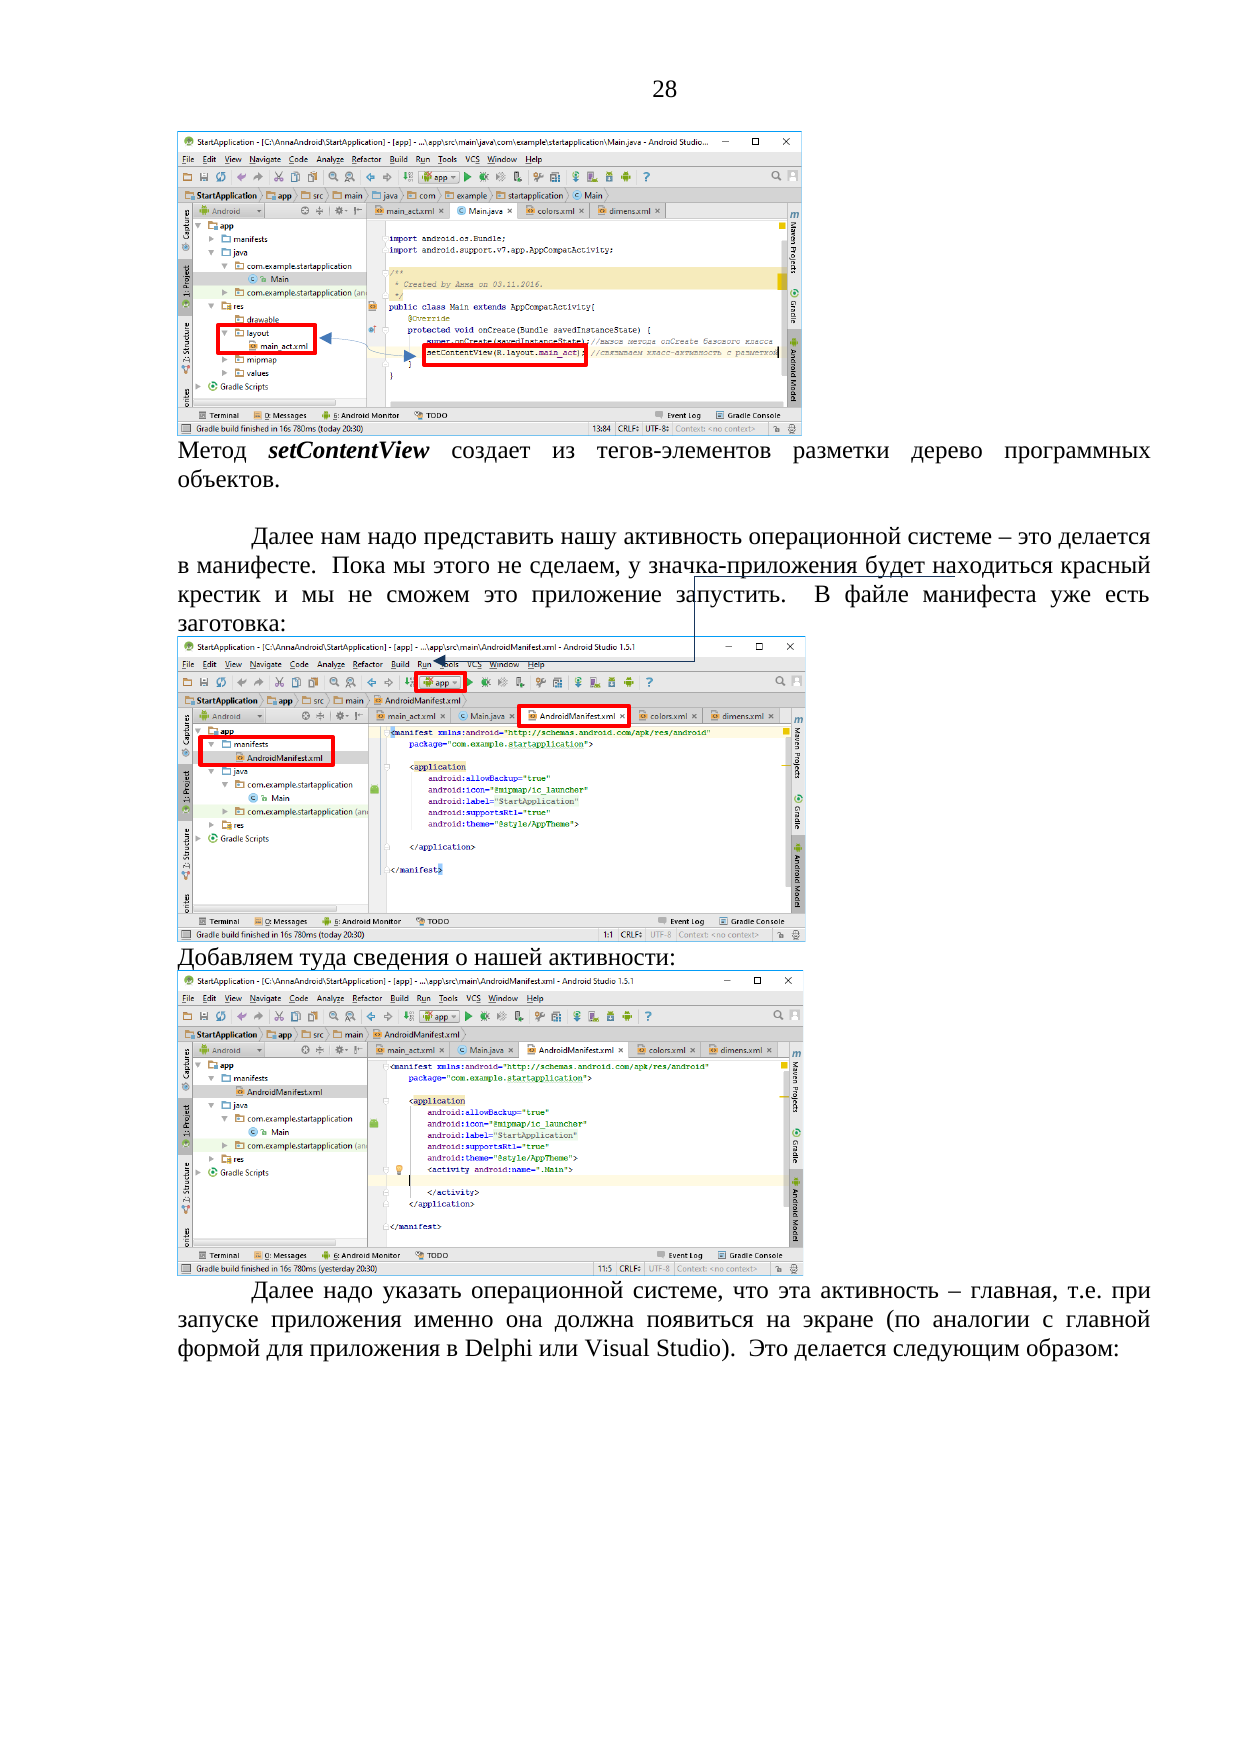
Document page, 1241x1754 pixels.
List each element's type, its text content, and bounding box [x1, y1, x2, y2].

picture [177, 636, 806, 942]
picture [177, 131, 802, 436]
text Далее надо указать операционной системе, что эта активность – главная, т.е. при запуске приложения именно она должна появиться на экране (по аналогии с главной формой для приложения в Delphi или Visual Studio). Это делается следующим образом: [177, 1275, 1152, 1362]
text Далее нам надо представить нашу активность операционной системе – это делается в манифесте. Пока мы этого не сделаем, у значка-приложения будет находиться красный крестик и мы не сможем это приложение запустить. В файле манифеста уже есть заготовка: [177, 521, 1152, 636]
picture [177, 970, 804, 1276]
text Метод setContentView создает из тегов-элементов разметки дерево программных объектов. [177, 435, 1152, 493]
text Добавляем туда сведения о нашей активности: [177, 942, 1152, 971]
